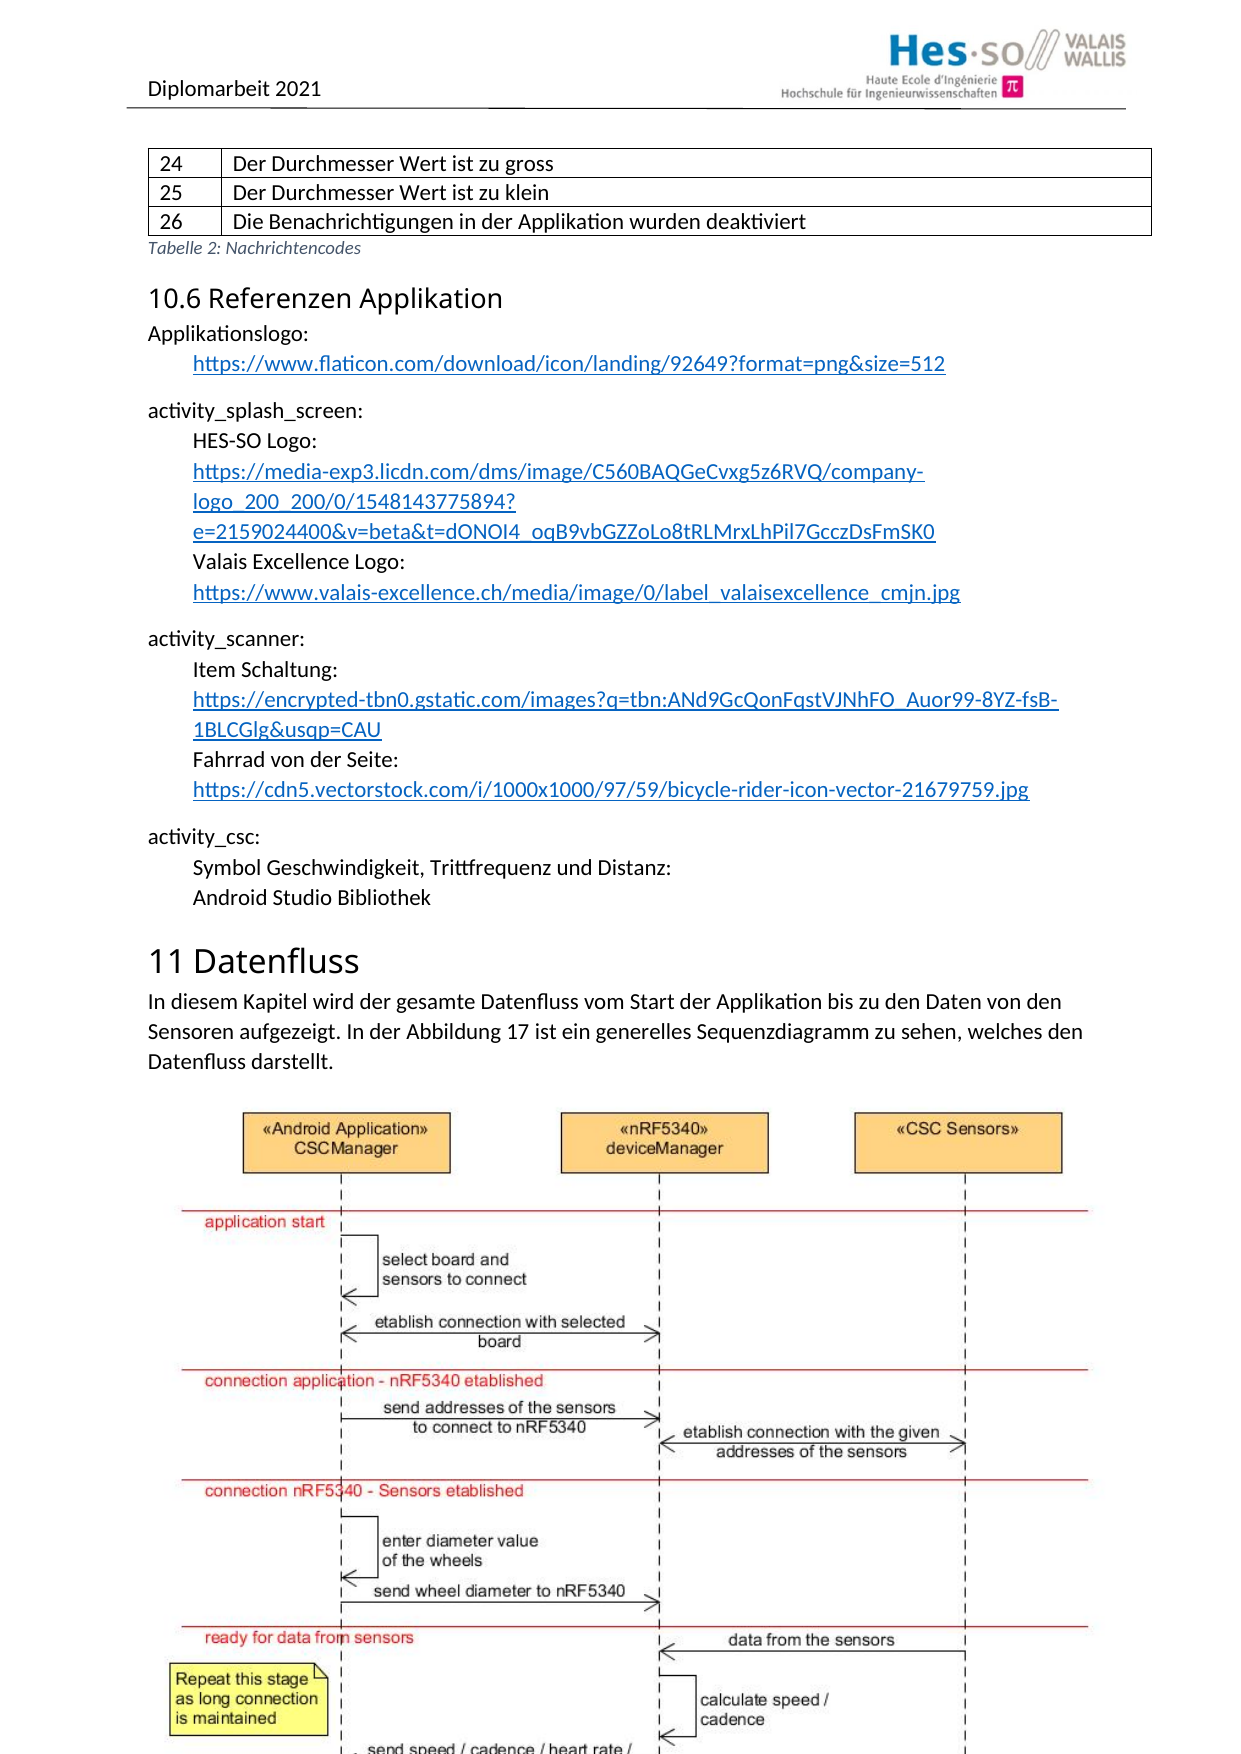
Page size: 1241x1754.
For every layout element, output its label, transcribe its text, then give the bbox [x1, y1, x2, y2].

subtitle Referenzen Applikation [148, 279, 1137, 316]
subtitle Datenfluss [148, 938, 1137, 983]
text activity_scanner: Item Schaltung: https://encrypted-tbn0.gstatic.com/images?q=tbn:ANd9GcQonFqstVJNhFO_Auor99-8YZ-fsB-1BLCGlg&usqp=CAU Fahrrad von der Seite: https://cdn5.vectorstock.com/i/1000x1000/97/59/bicycle-rider-icon-vector-21679759.jpg [148, 624, 1137, 804]
table_cell Der Durchmesser Wert ist zu klein [222, 178, 1151, 206]
table_cell 24 [149, 149, 221, 177]
text Tabelle 2: Nachrichtencodes [148, 236, 1137, 259]
text Applikationslogo: https://www.flaticon.com/download/icon/landing/92649?format=png&size=512 [148, 319, 1137, 378]
text activity_csc: Symbol Geschwindigkeit, Trittfrequenz und Distanz: Android Studio Bibliothek [148, 822, 1137, 911]
text activity_splash_screen: HES-SO Logo: https://media-exp3.licdn.com/dms/image/C560BAQGeCvxg5z6RVQ/company-logo_200_200/0/1548143775894?e=2159024400&v=beta&t=dONOI4_oqB9vbGZZoLo8tRLMrxLhPil7GcczDsFmSK0 Valais Excellence Logo: https://www.valais-excellence.ch/media/image/0/label_valaisexcellence_cmjn.jpg [148, 396, 1137, 606]
picture [145, 1088, 1136, 1754]
table_cell Der Durchmesser Wert ist zu gross [222, 149, 1151, 177]
picture [771, 12, 1137, 119]
table_cell 25 [149, 178, 221, 206]
table_cell 26 [149, 207, 221, 235]
text In diesem Kapitel wird der gesamte Datenfluss vom Start der Applikation bis zu den Daten von den Sensoren aufgezeigt. In der Abbildung 17 ist ein generelles Sequenzdiagramm zu sehen, welches den Datenfluss darstellt. [148, 987, 1137, 1076]
table_cell Die Benachrichtigungen in der Applikation wurden deaktiviert [222, 207, 1151, 235]
